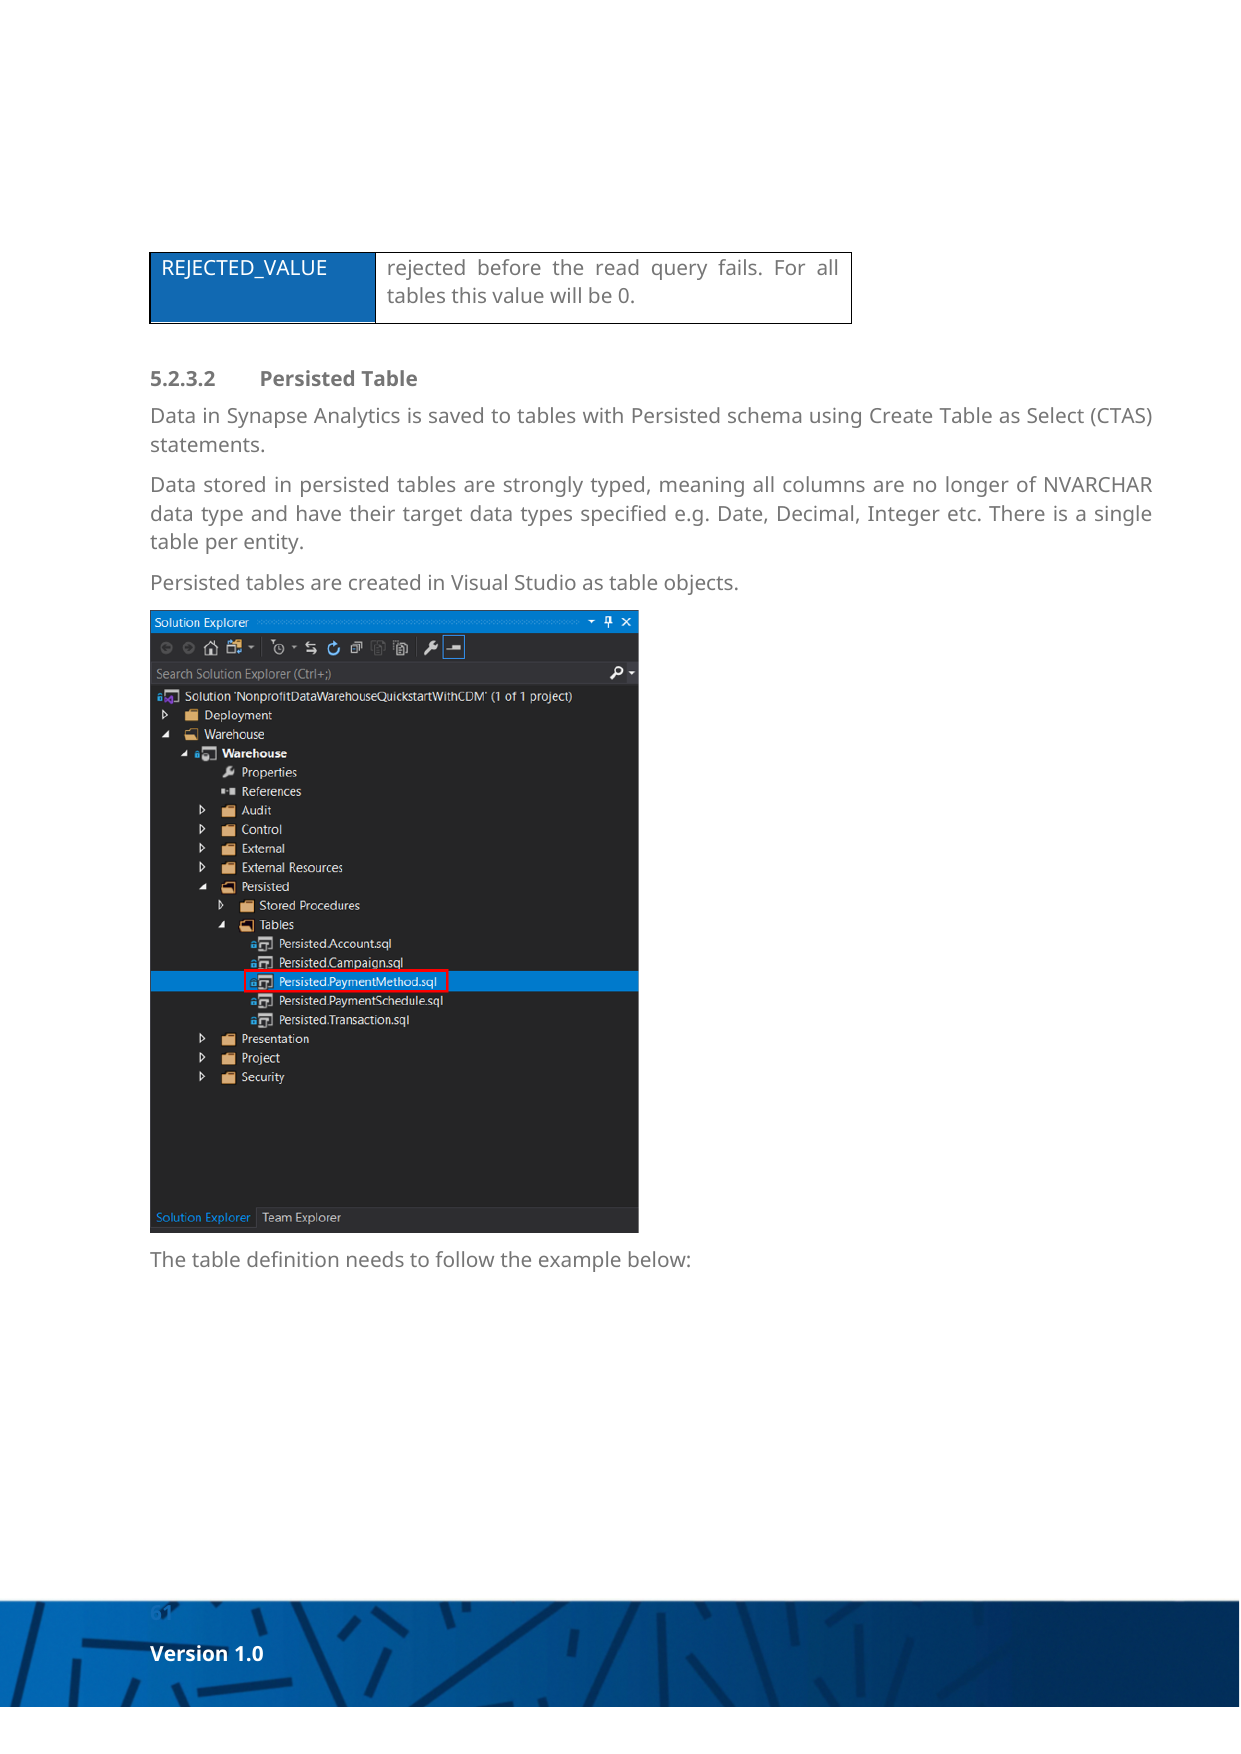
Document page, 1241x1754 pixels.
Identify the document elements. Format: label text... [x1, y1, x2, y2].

table_cell Specifies the number of records that can be rejected before the read query fails. For all tables this value will be 0. [376, 253, 851, 322]
text The table definition needs to follow the example below: [150, 1245, 1155, 1274]
picture [0, 1598, 1240, 1707]
text Persisted tables are created in Visual Studio as table objects. [150, 568, 1155, 597]
subtitle Persisted Table [150, 364, 1155, 393]
text Data in Synapse Analytics is saved to tables with Persisted schema using Create Table as Select (CTAS) statements. [150, 401, 1155, 458]
table_cell REJECTED_TYPE REJECTED_VALUE [151, 253, 375, 322]
picture [150, 609, 639, 1233]
text Data stored in persisted tables are strongly typed, meaning all columns are no longer of NVARCHAR data type and have their target data types specified e.g. Date, Decimal, Integer etc. There is a single table per entity. [150, 471, 1155, 556]
